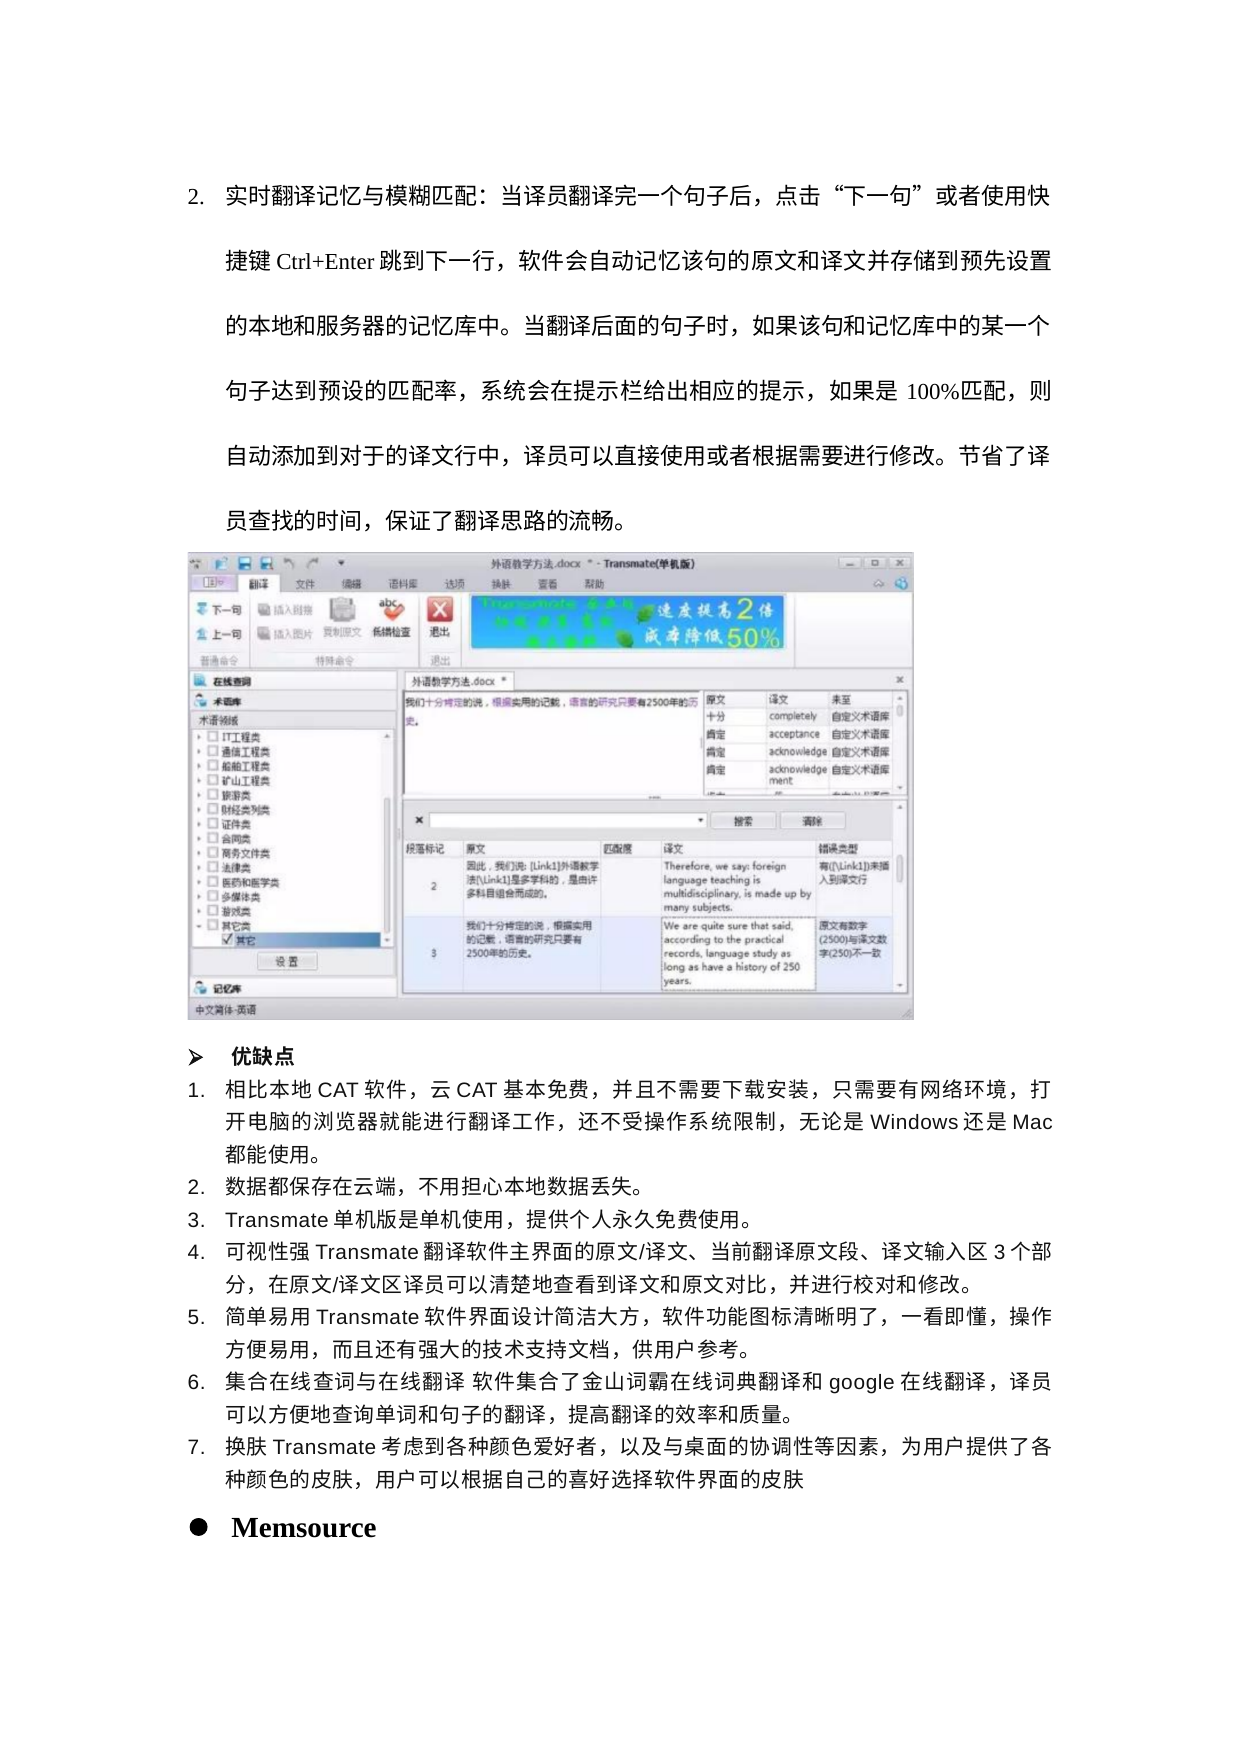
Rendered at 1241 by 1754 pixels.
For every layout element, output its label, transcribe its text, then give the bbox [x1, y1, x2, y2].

list 简单易用Transmate软件界面设计简洁大方，软件功能图标清晰明了，一看即懂，操作方便易用，而且还有强大的技术支持文档，供用户参考。 [187, 1299, 1053, 1364]
list 可视性强Transmate翻译软件主界面的原文/译文、当前翻译原文段、译文输入区3个部分，在原文/译文区译员可以清楚地查看到译文和原文对比，并进行校对和修改。 [187, 1234, 1053, 1299]
list Transmate单机版是单机使用，提供个人永久免费使用。 [187, 1202, 1053, 1234]
list 优缺点 [187, 1039, 1053, 1072]
picture [187, 552, 914, 1020]
list 换肤Transmate考虑到各种颜色爱好者，以及与桌面的协调性等因素，为用户提供了各种颜色的皮肤，用户可以根据自己的喜好选择软件界面的皮肤 [187, 1429, 1053, 1494]
list 集合在线查词与在线翻译 软件集合了金山词霸在线词典翻译和google在线翻译，译员可以方便地查询单词和句子的翻译，提高翻译的效率和质量。 [187, 1364, 1053, 1429]
list Memsource [187, 1494, 1053, 1559]
list 相比本地CAT软件，云CAT基本免费，并且不需要下载安装，只需要有网络环境，打开电脑的浏览器就能进行翻译工作，还不受操作系统限制，无论是Windows还是Mac都能使用。 [187, 1072, 1053, 1169]
list 数据都保存在云端，不用担心本地数据丢失。 [187, 1169, 1053, 1202]
list 实时翻译记忆与模糊匹配：当译员翻译完一个句子后，点击“下一句”或者使用快捷键Ctrl+Enter跳到下一行，软件会自动记忆该句的原文和译文并存储到预先设置的本地和服务器的记忆库中。当翻译后面的句子时，如果该句和记忆库中的某一个句子达到预设的匹配率，系统会在提示栏给出相应的提示，如果是100%匹配，则自动添加到对于的译文行中，译员可以直接使用或者根据需要进行修改。节省了译员查找的时间，保证了翻译思路的流畅。 [187, 162, 1053, 552]
